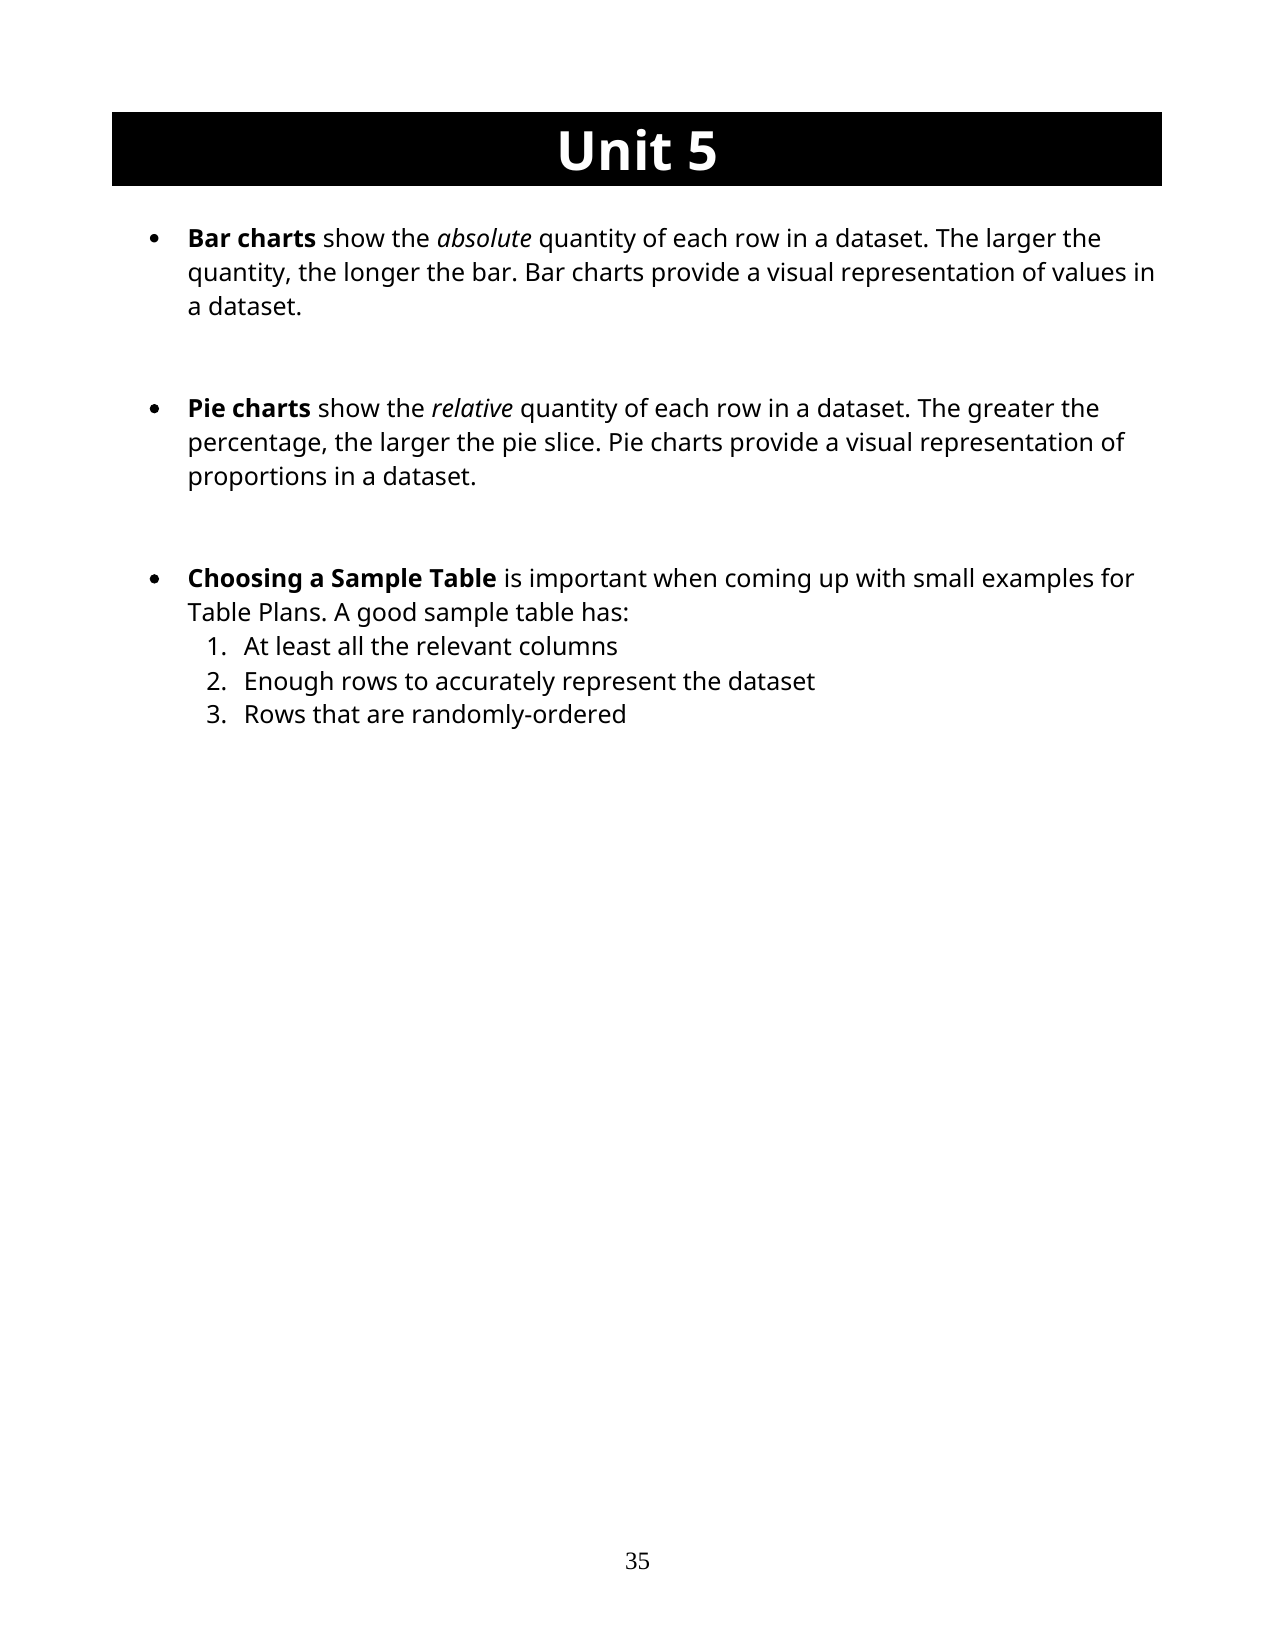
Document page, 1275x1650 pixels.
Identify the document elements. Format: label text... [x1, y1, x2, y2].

list At least all the relevant columns [206, 629, 1162, 663]
subtitle Unit 5 [112, 112, 1162, 186]
list Bar charts show the absolute quantity of each row in a dataset. The larger the quantity, the longer the bar. Bar charts provide a visual representation of values in a dataset. [150, 220, 1162, 322]
list Rows that are randomly-ordered [206, 697, 1162, 731]
list Choosing a Sample Table is important when coming up with small examples for Table Plans. A good sample table has: [150, 561, 1162, 629]
list Enough rows to accurately represent the dataset [206, 663, 1162, 697]
list Pie charts show the relative quantity of each row in a dataset. The greater the percentage, the larger the pie slice. Pie charts provide a visual representation of proportions in a dataset. [150, 391, 1162, 493]
